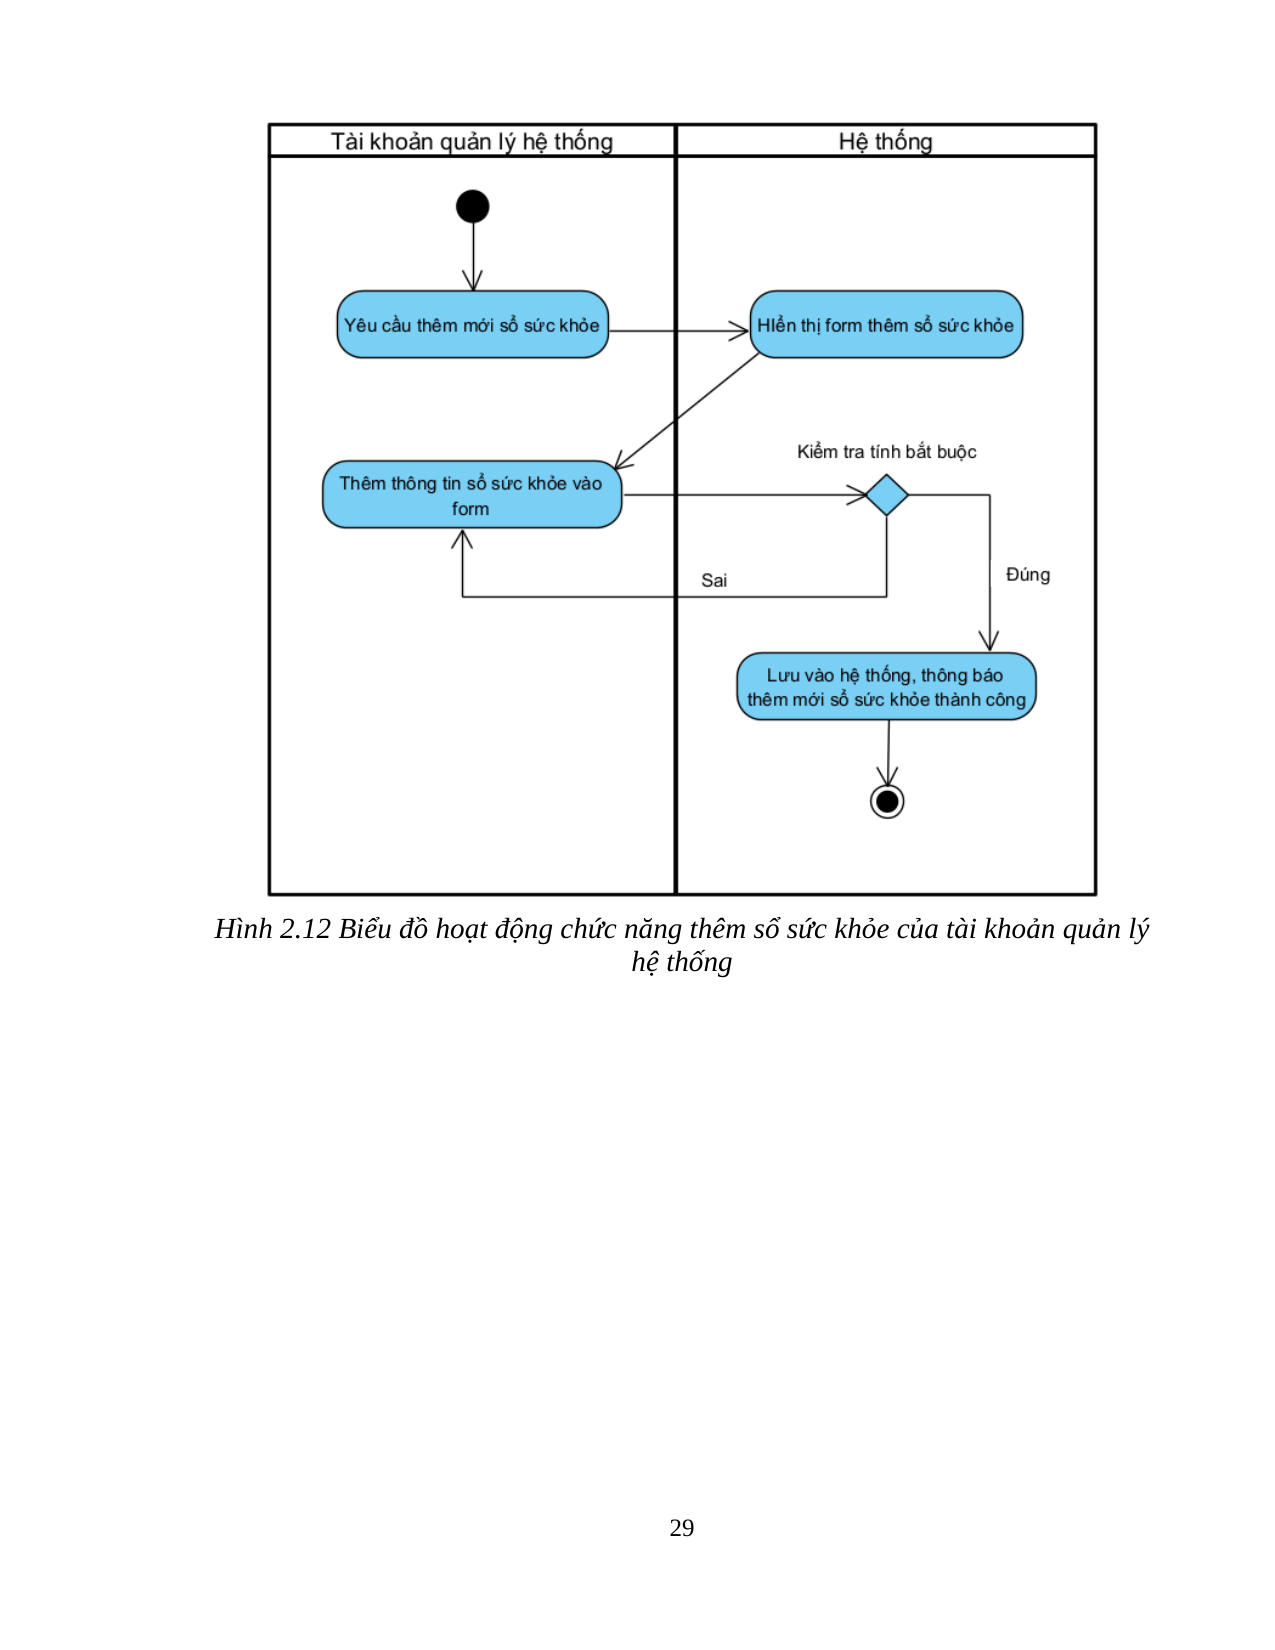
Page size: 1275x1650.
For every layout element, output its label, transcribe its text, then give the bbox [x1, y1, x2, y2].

picture [264, 118, 1100, 899]
